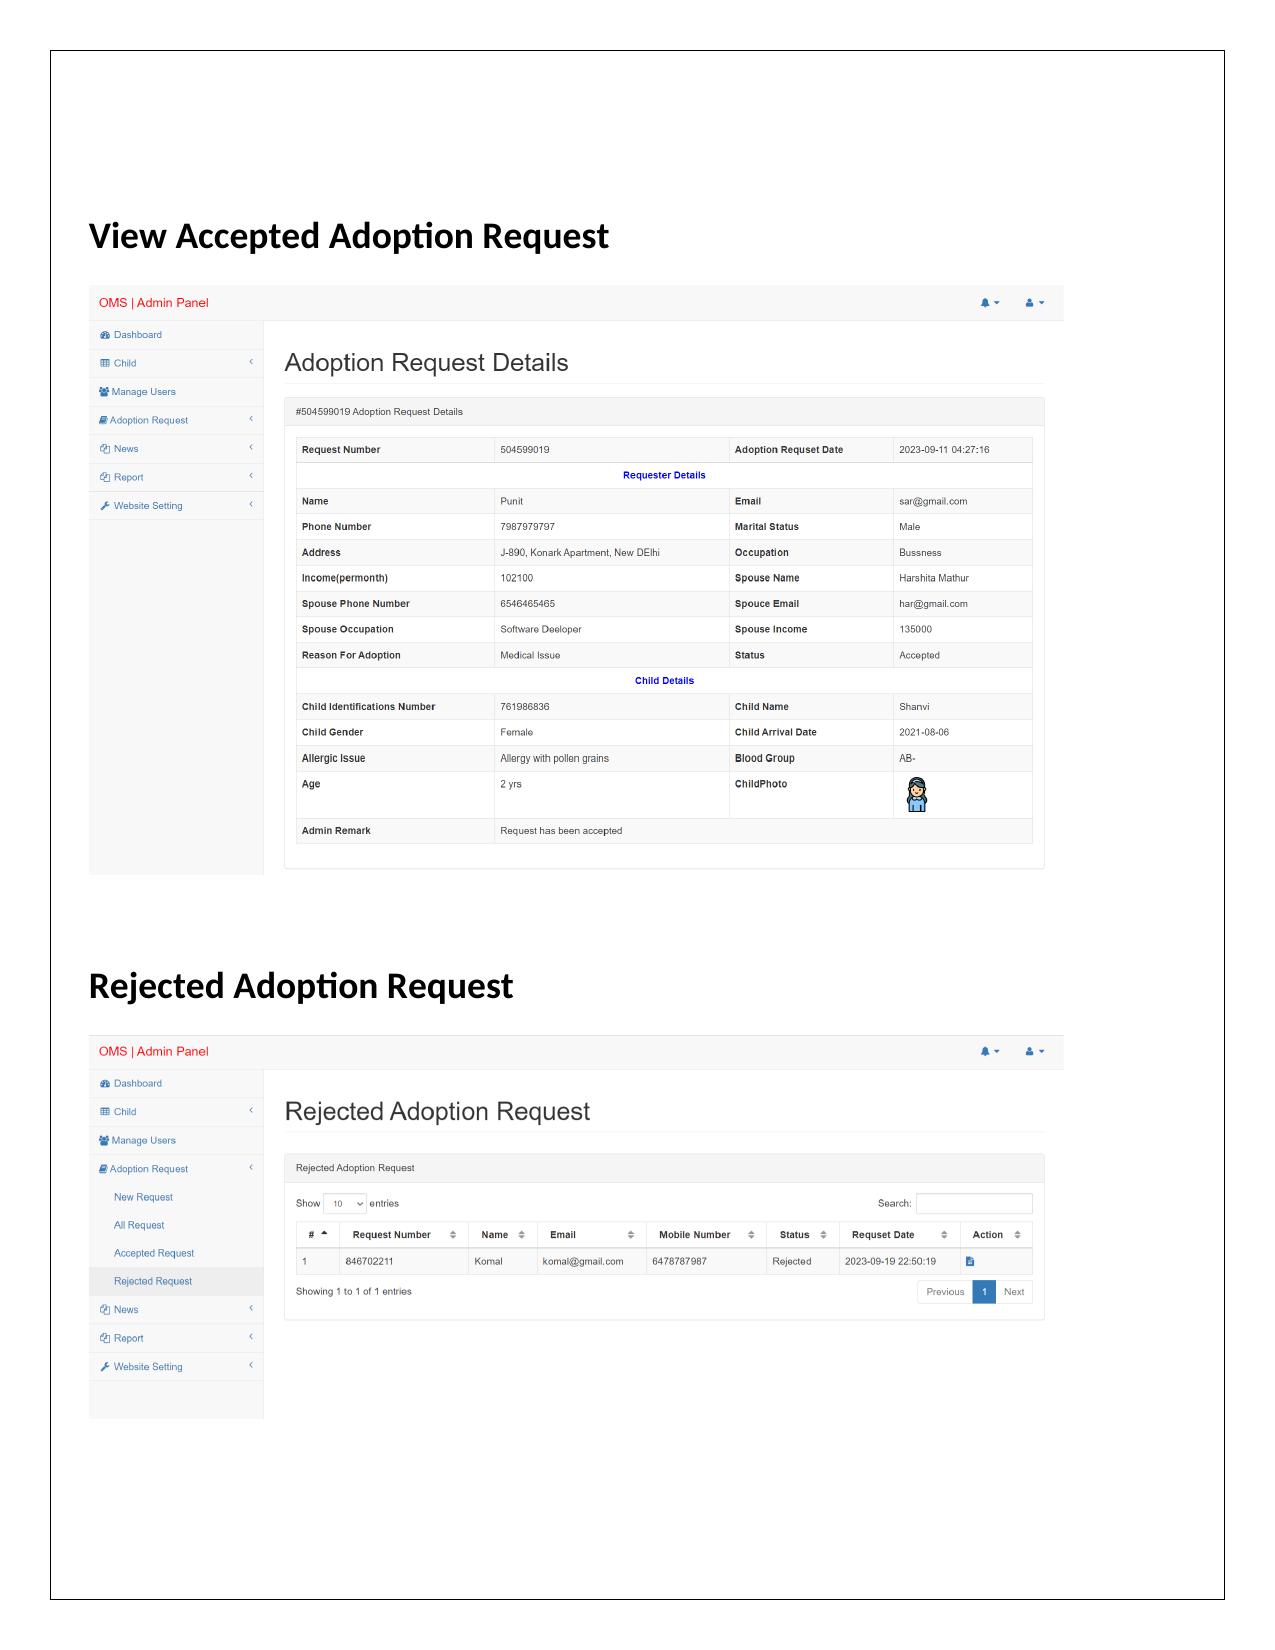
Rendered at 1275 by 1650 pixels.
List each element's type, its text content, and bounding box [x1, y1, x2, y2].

text View Accepted Adoption Request [89, 212, 1196, 258]
text Rejected Adoption Request [89, 962, 1196, 1008]
picture [88, 1035, 1064, 1419]
picture [88, 285, 1064, 875]
